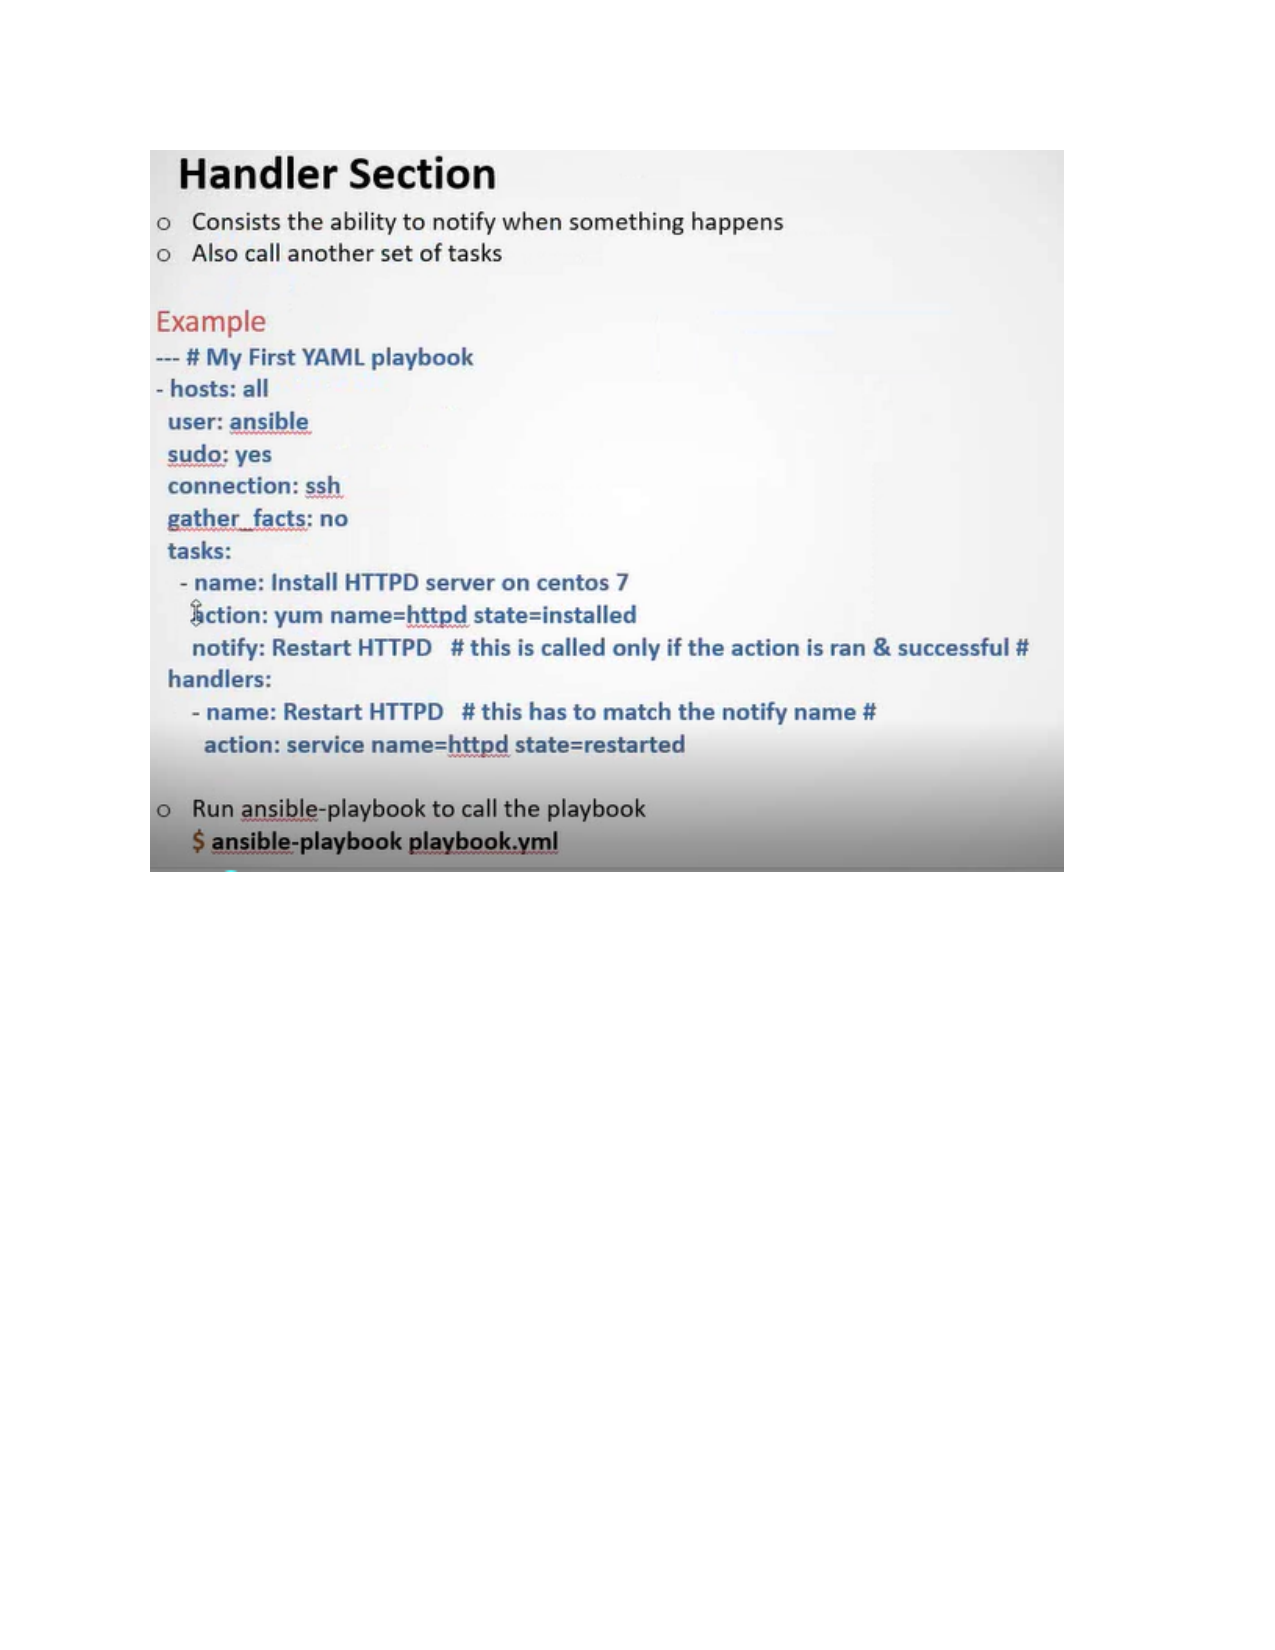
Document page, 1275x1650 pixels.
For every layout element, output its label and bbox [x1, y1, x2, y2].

picture [150, 150, 1064, 872]
